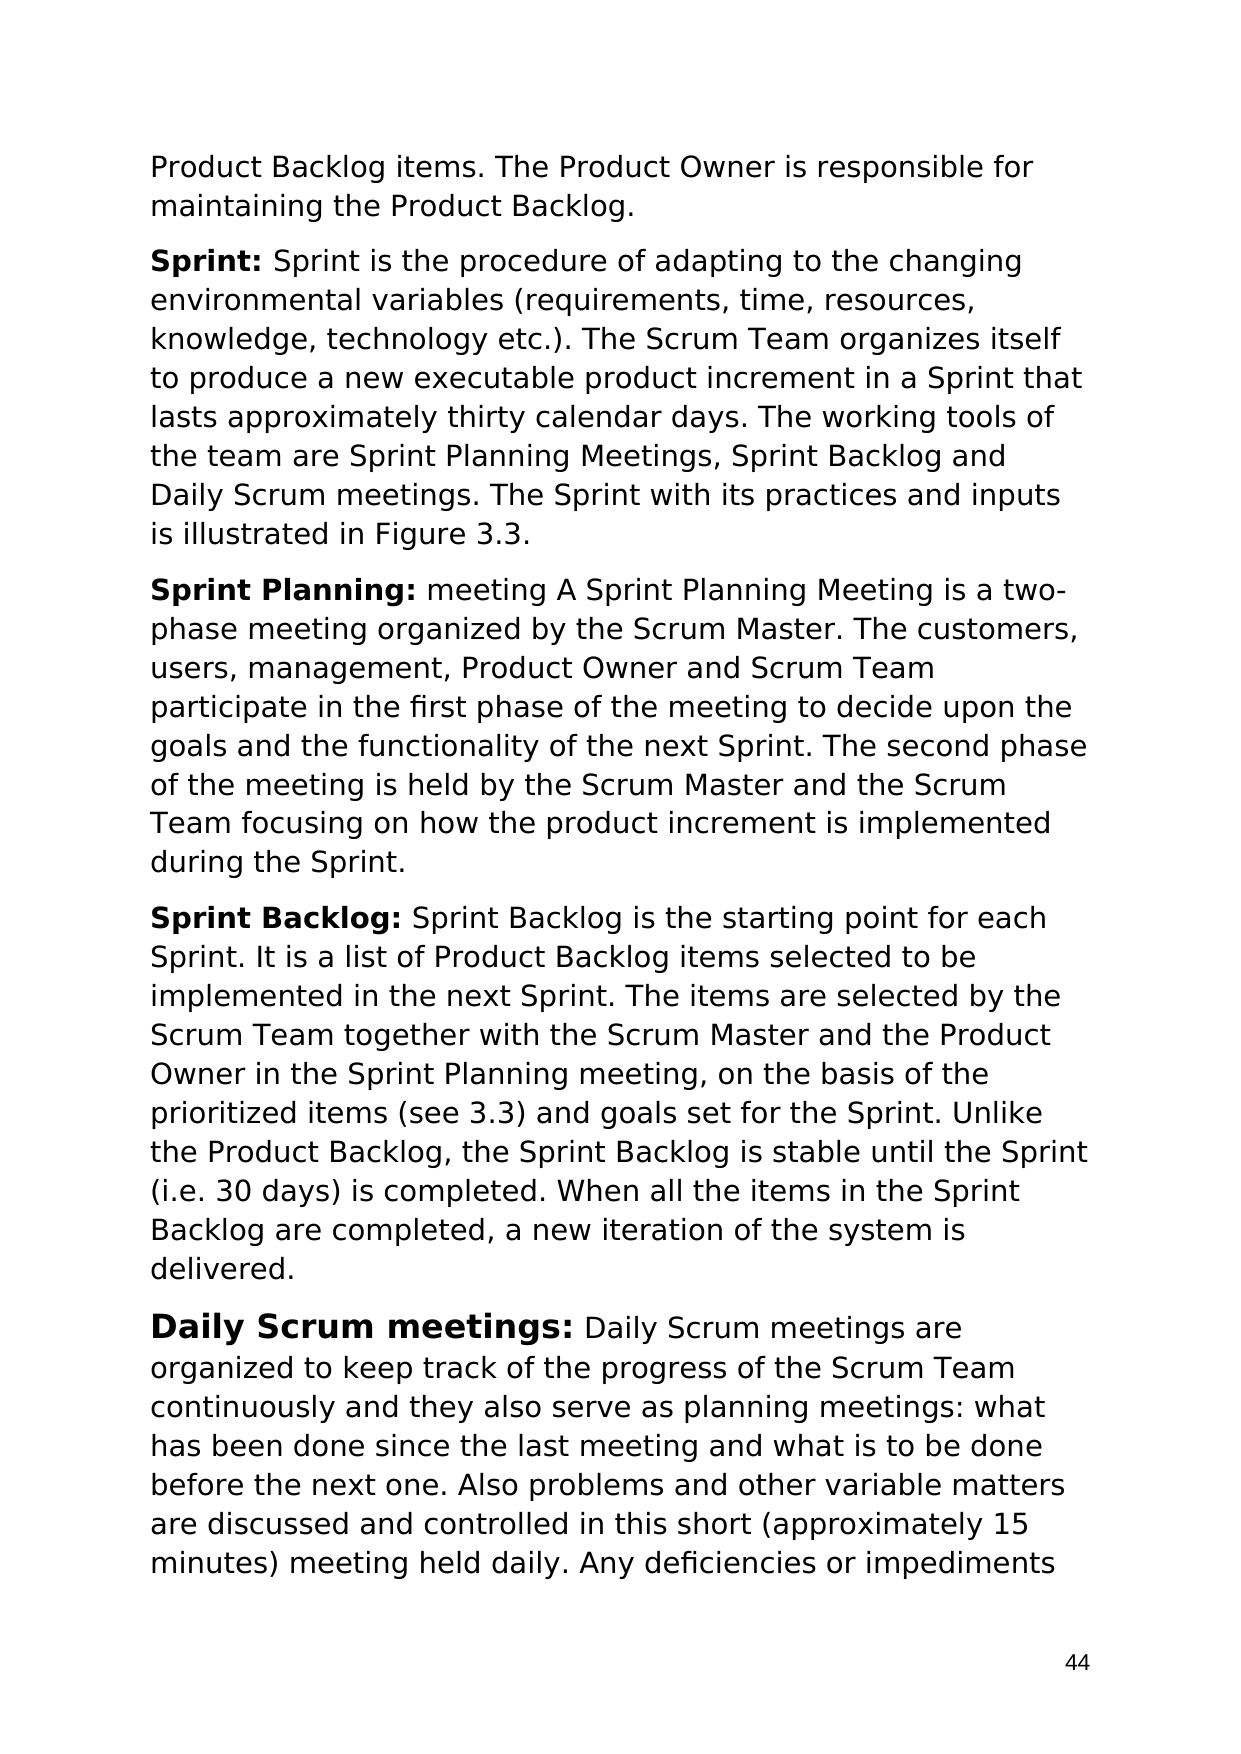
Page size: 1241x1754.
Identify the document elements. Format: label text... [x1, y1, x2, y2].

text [150, 150, 1090, 223]
text Sprint Backlog: Sprint Backlog is the starting point for each Sprint. It is a list of Product Backlog items selected to be implemented in the next Sprint. The items are selected by the Scrum Team together with the Scrum Master and the Product Owner in the Sprint Planning meeting, on the basis of the prioritized items (see 3.3) and goals set for the Sprint. Unlike the Product Backlog, the Sprint Backlog is stable until the Sprint (i.e. 30 days) is completed. When all the items in the Sprint Backlog are completed, a new iteration of the system is delivered. [150, 902, 1090, 1286]
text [150, 1308, 1090, 1581]
text Sprint: Sprint is the procedure of adapting to the changing environmental variables (requirements, time, resources, knowledge, technology etc.). The Scrum Team organizes itself to produce a new executable product increment in a Sprint that lasts approximately thirty calendar days. The working tools of the team are Sprint Planning Meetings, Sprint Backlog and Daily Scrum meetings. The Sprint with its practices and inputs is illustrated in Figure 3.3. [150, 245, 1090, 551]
text Sprint Planning: meeting A Sprint Planning Meeting is a two-phase meeting organized by the Scrum Master. The customers, users, management, Product Owner and Scrum Team participate in the first phase of the meeting to decide upon the goals and the functionality of the next Sprint. The second phase of the meeting is held by the Scrum Master and the Scrum Team focusing on how the product increment is implemented during the Sprint. [150, 573, 1090, 880]
